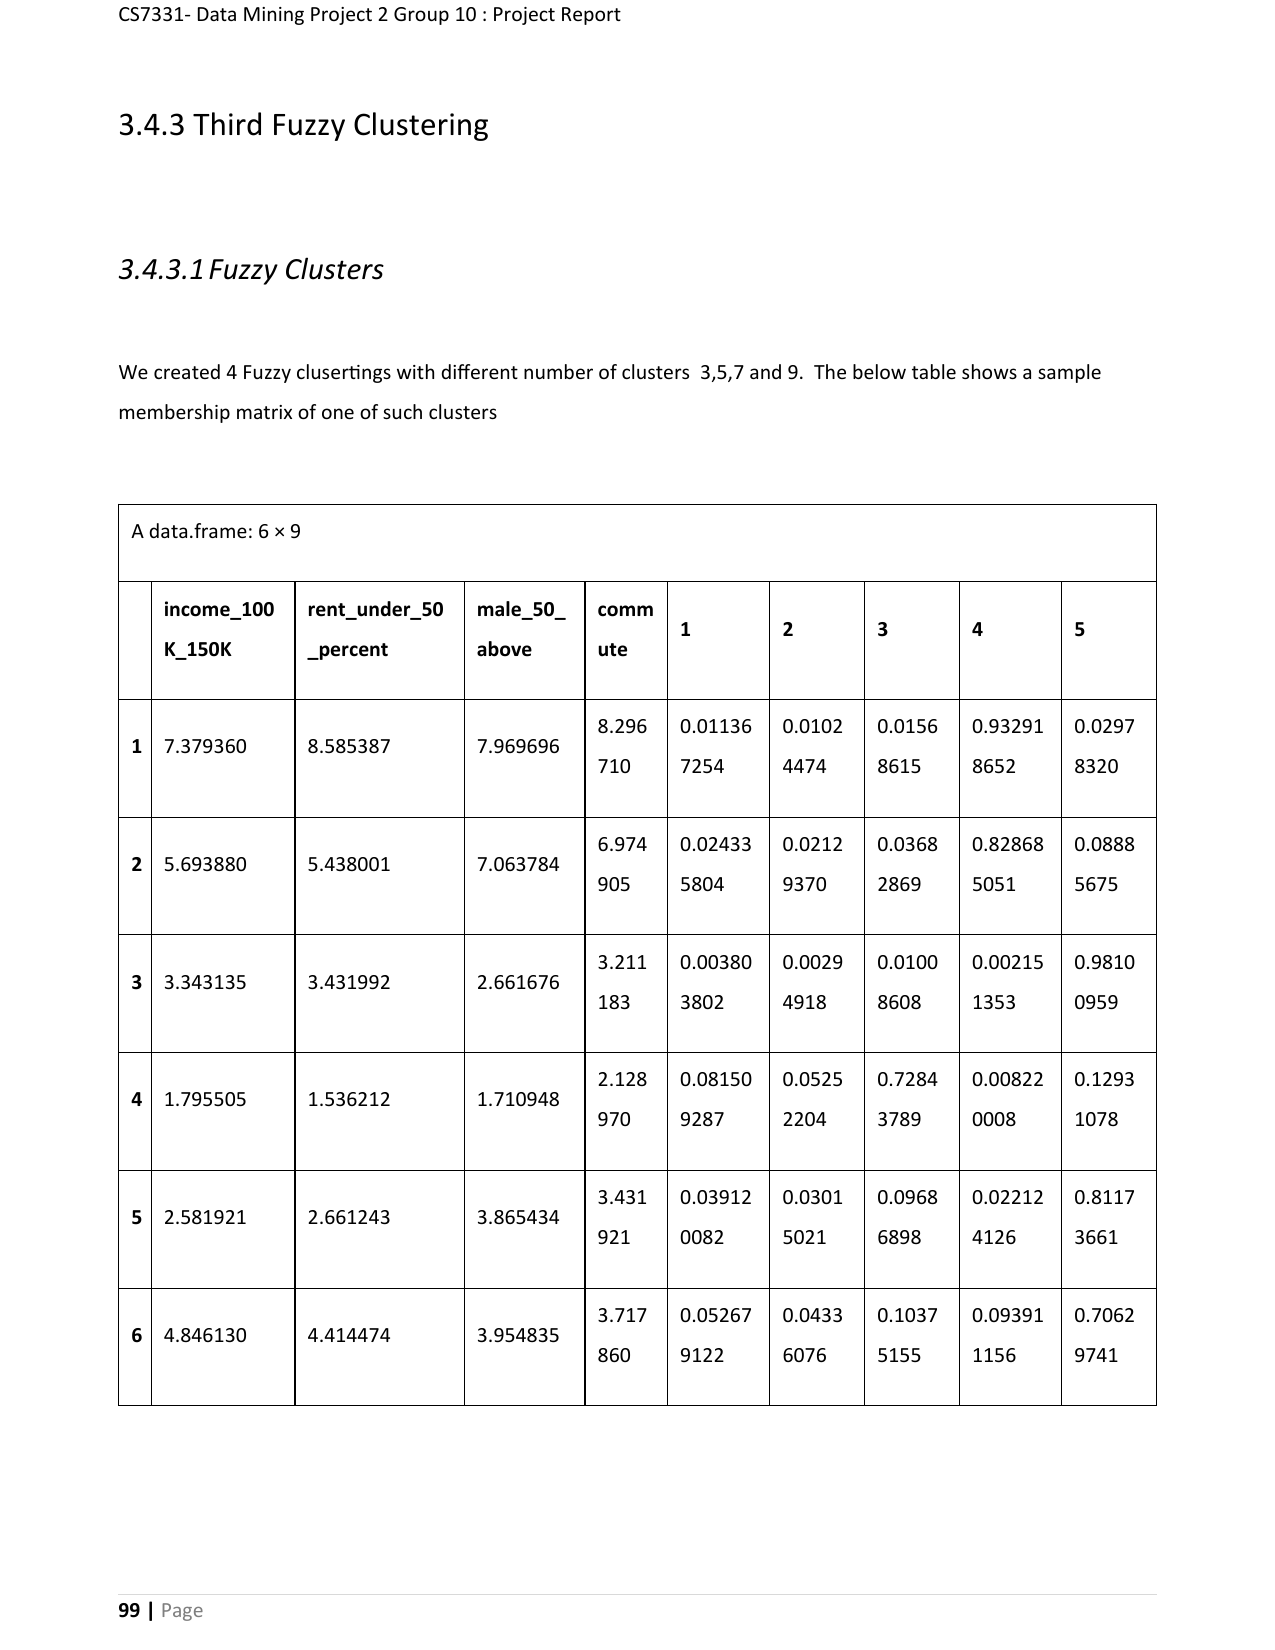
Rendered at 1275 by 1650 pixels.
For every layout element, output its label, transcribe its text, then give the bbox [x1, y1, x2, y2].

table_cell 0.002151353 [960, 935, 1061, 1052]
table_cell 3 [865, 582, 959, 699]
table_cell 2.661243 [296, 1171, 464, 1287]
table_cell 8.585387 [296, 700, 464, 817]
table_cell 0.932918652 [960, 700, 1061, 817]
table_cell 5 [1062, 582, 1156, 699]
table_cell 3.431921 [586, 1171, 667, 1287]
table_cell 2.581921 [152, 1171, 294, 1287]
subtitle Fuzzy Clusters [118, 249, 1157, 287]
table_cell 2 [770, 582, 864, 699]
text We created 4 Fuzzy clusertings with different number of clusters 3,5,7 and 9. The below table shows a sample membership matrix of one of such clusters [118, 358, 1157, 425]
table_cell 3.431992 [296, 935, 464, 1052]
table_cell 0.70629741 [1062, 1289, 1156, 1405]
table_cell 0.98100959 [1062, 935, 1156, 1052]
table_cell 3.211183 [586, 935, 667, 1052]
table_cell 0.011367254 [668, 700, 769, 817]
table_cell 0.022124126 [960, 1171, 1061, 1287]
table_cell 3.343135 [152, 935, 294, 1052]
table_cell 0.093911156 [960, 1289, 1061, 1405]
table_cell 4 [119, 1053, 151, 1170]
table_cell 0.024335804 [668, 818, 769, 934]
table_cell 3.954835 [465, 1289, 584, 1405]
table_cell 1 [119, 700, 151, 817]
table_cell 0.09686898 [865, 1171, 959, 1287]
table_cell 5 [119, 1171, 151, 1287]
table_cell 0.02129370 [770, 818, 864, 934]
table_cell 0.05252204 [770, 1053, 864, 1170]
table_cell 1.795505 [152, 1053, 294, 1170]
table_cell 0.052679122 [668, 1289, 769, 1405]
table_cell 8.296710 [586, 700, 667, 817]
table_cell 0.08885675 [1062, 818, 1156, 934]
table_cell 6.974905 [586, 818, 667, 934]
table_cell 5.438001 [296, 818, 464, 934]
table_cell 0.03015021 [770, 1171, 864, 1287]
table_cell 3 [119, 935, 151, 1052]
table_cell 0.039120082 [668, 1171, 769, 1287]
table_cell 0.081509287 [668, 1053, 769, 1170]
table_cell 0.03682869 [865, 818, 959, 934]
table_cell 4.846130 [152, 1289, 294, 1405]
table_cell 7.969696 [465, 700, 584, 817]
table_cell 7.379360 [152, 700, 294, 817]
table_cell 0.01024474 [770, 700, 864, 817]
table_cell 0.008220008 [960, 1053, 1061, 1170]
table_cell 0.04336076 [770, 1289, 864, 1405]
table_cell 1.536212 [296, 1053, 464, 1170]
table_cell 2.128970 [586, 1053, 667, 1170]
table_cell 0.003803802 [668, 935, 769, 1052]
table_cell 4 [960, 582, 1061, 699]
table_cell 7.063784 [465, 818, 584, 934]
table_cell 6 [119, 1289, 151, 1405]
table_cell 0.01008608 [865, 935, 959, 1052]
table_cell [119, 582, 151, 699]
table_cell 0.12931078 [1062, 1053, 1156, 1170]
table_cell 1.710948 [465, 1053, 584, 1170]
table_cell 0.00294918 [770, 935, 864, 1052]
subtitle Third Fuzzy Clustering [118, 103, 1157, 144]
table_cell 0.72843789 [865, 1053, 959, 1170]
table_cell 0.01568615 [865, 700, 959, 817]
table_header A data.frame: 6 × 9 [119, 505, 1156, 581]
table_cell 2 [119, 818, 151, 934]
table_cell 0.828685051 [960, 818, 1061, 934]
table_cell 3.717860 [586, 1289, 667, 1405]
table_cell commute [586, 582, 667, 699]
table_cell 0.10375155 [865, 1289, 959, 1405]
table_cell male_50_above [465, 582, 584, 699]
table_cell rent_under_50_percent [296, 582, 464, 699]
table_cell 0.81173661 [1062, 1171, 1156, 1287]
table_cell 1 [668, 582, 769, 699]
table_cell 2.661676 [465, 935, 584, 1052]
table_cell 0.02978320 [1062, 700, 1156, 817]
table_cell income_100K_150K [152, 582, 294, 699]
table_cell 3.865434 [465, 1171, 584, 1287]
table_cell 5.693880 [152, 818, 294, 934]
table_cell 4.414474 [296, 1289, 464, 1405]
